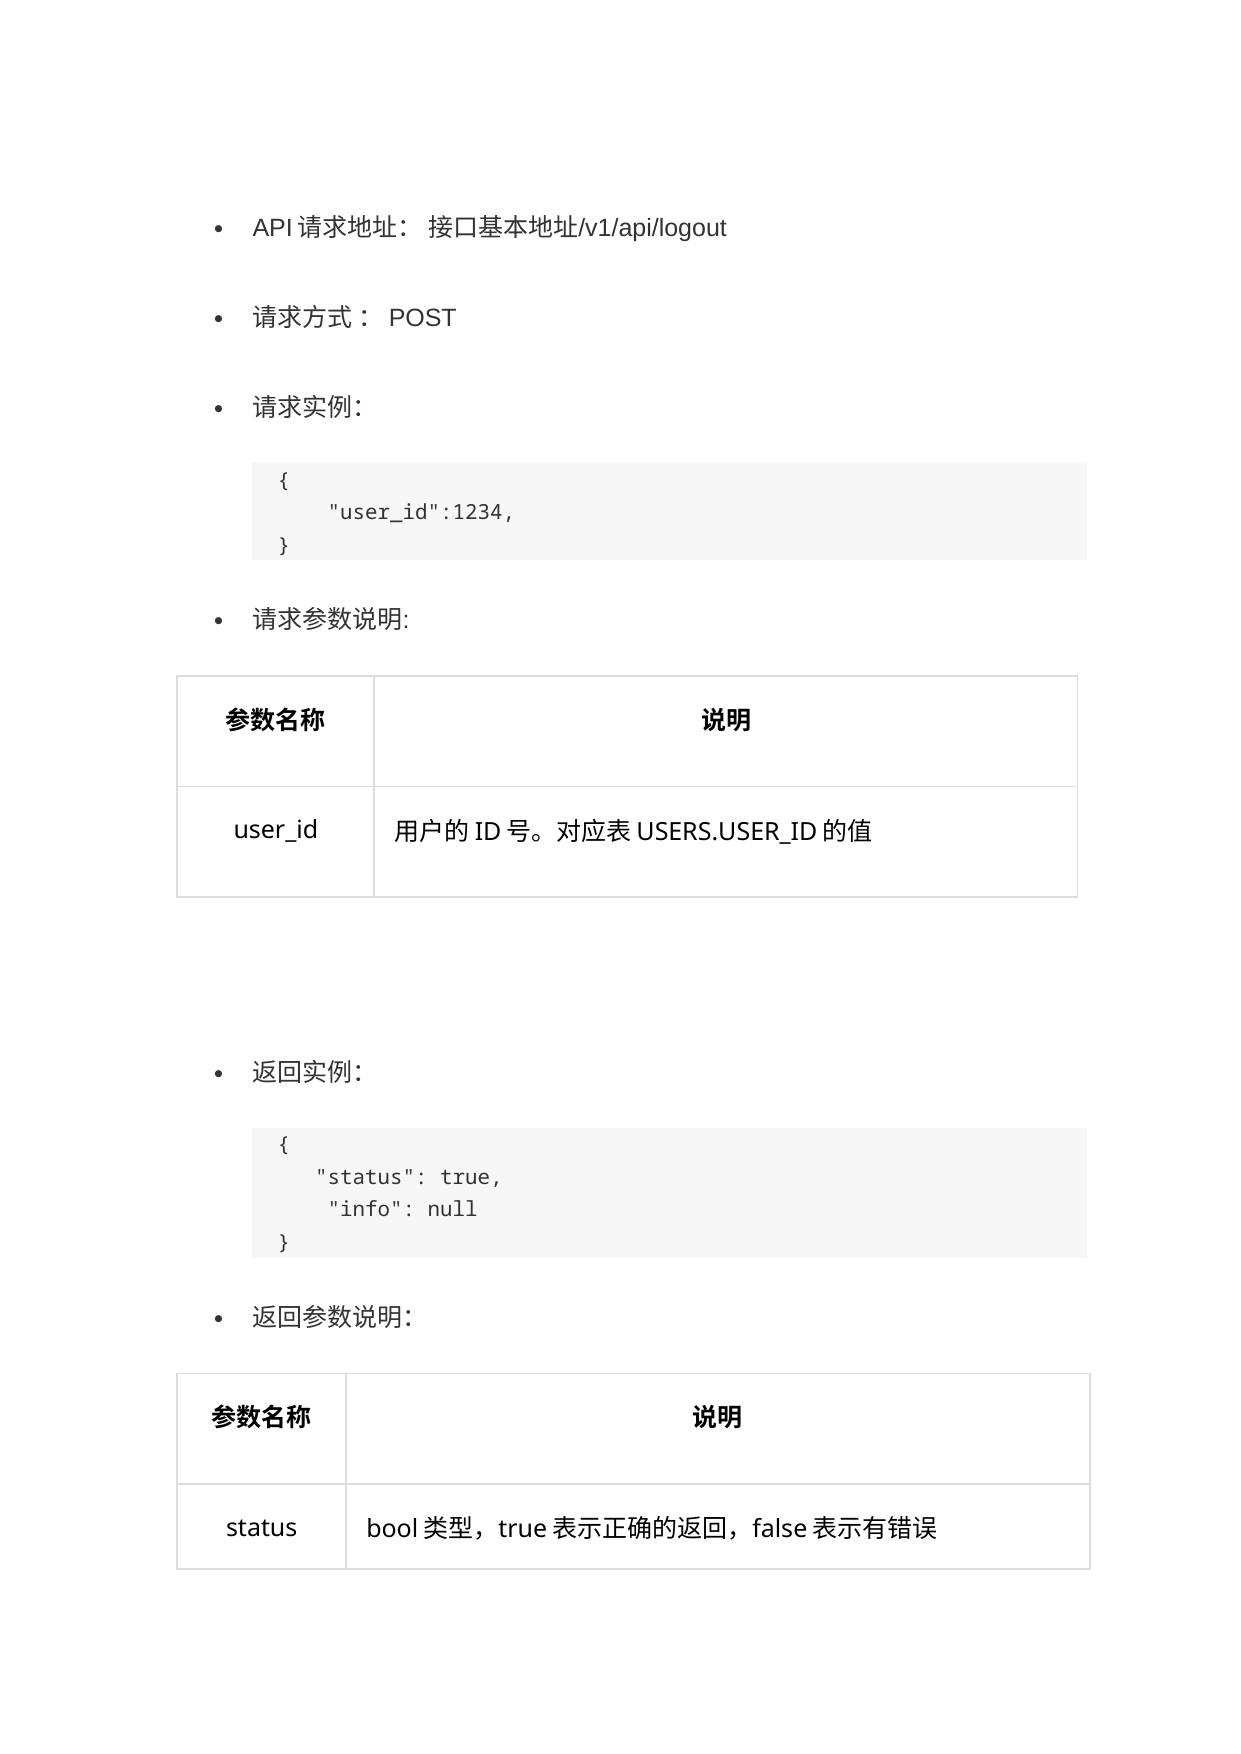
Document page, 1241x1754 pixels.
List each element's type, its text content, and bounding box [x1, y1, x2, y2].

list 请求方式 ： POST [215, 283, 1087, 348]
text { [252, 463, 1087, 495]
list 请求实例： [215, 373, 1087, 438]
table_cell status [178, 1485, 345, 1568]
list 请求参数说明: [215, 585, 1087, 650]
table_header 参数名称 [178, 677, 373, 786]
text } [252, 528, 1087, 560]
table_cell 用户的ID号。对应表USERS.USER_ID的值 [375, 786, 1077, 896]
text "status": true, [252, 1160, 1087, 1193]
list API请求地址： 接口基本地址/v1/api/logout [215, 193, 1087, 258]
text { [252, 1128, 1087, 1160]
table_header 参数名称 [178, 1374, 345, 1483]
list 返回实例： [215, 1038, 1087, 1103]
list 返回参数说明： [215, 1283, 1087, 1348]
table_cell user_id [178, 787, 373, 896]
text "info": null [252, 1193, 1087, 1225]
table_header 说明 [375, 677, 1077, 786]
table_header 说明 [347, 1374, 1089, 1483]
text "user_id":1234, [252, 495, 1087, 528]
table_cell bool类型，true表示正确的返回，false表示有错误 [347, 1485, 1089, 1568]
text } [252, 1225, 1087, 1258]
